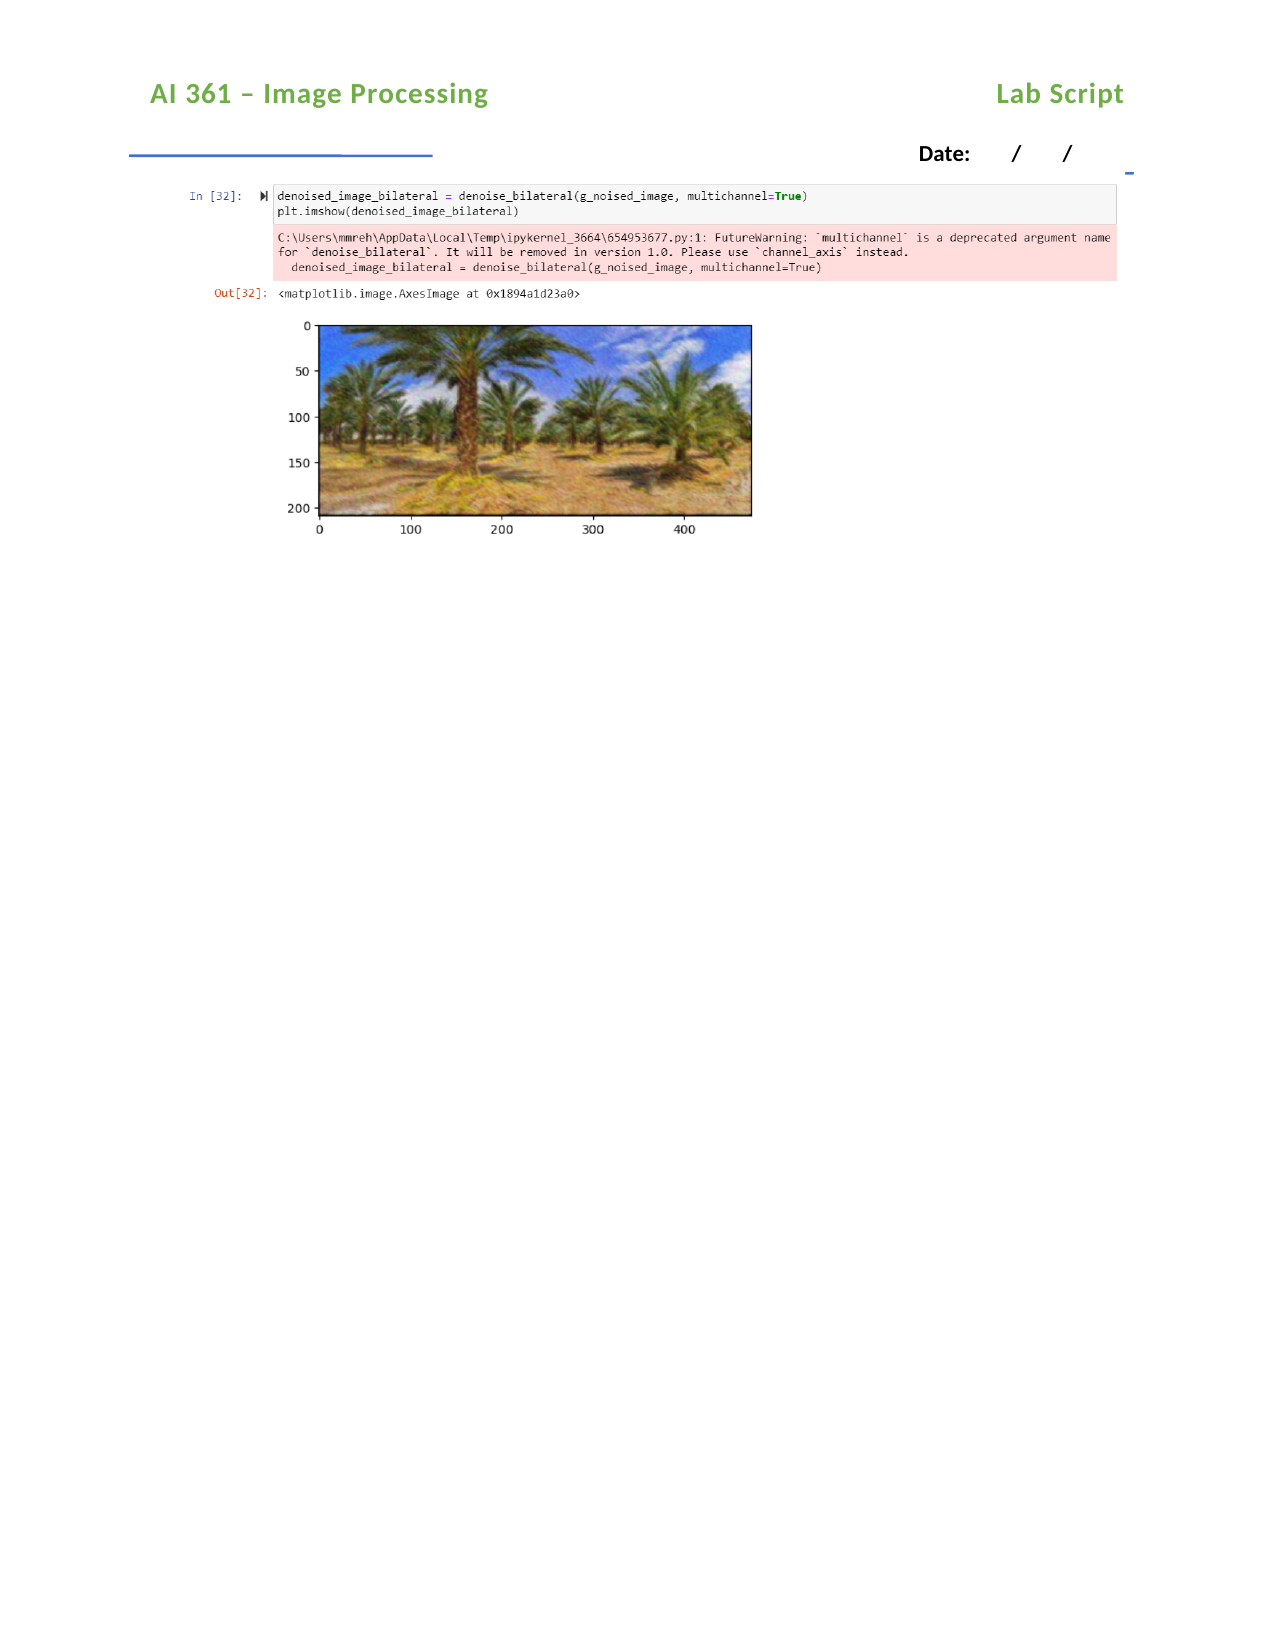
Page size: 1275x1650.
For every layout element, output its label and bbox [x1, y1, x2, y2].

picture [150, 166, 1125, 544]
